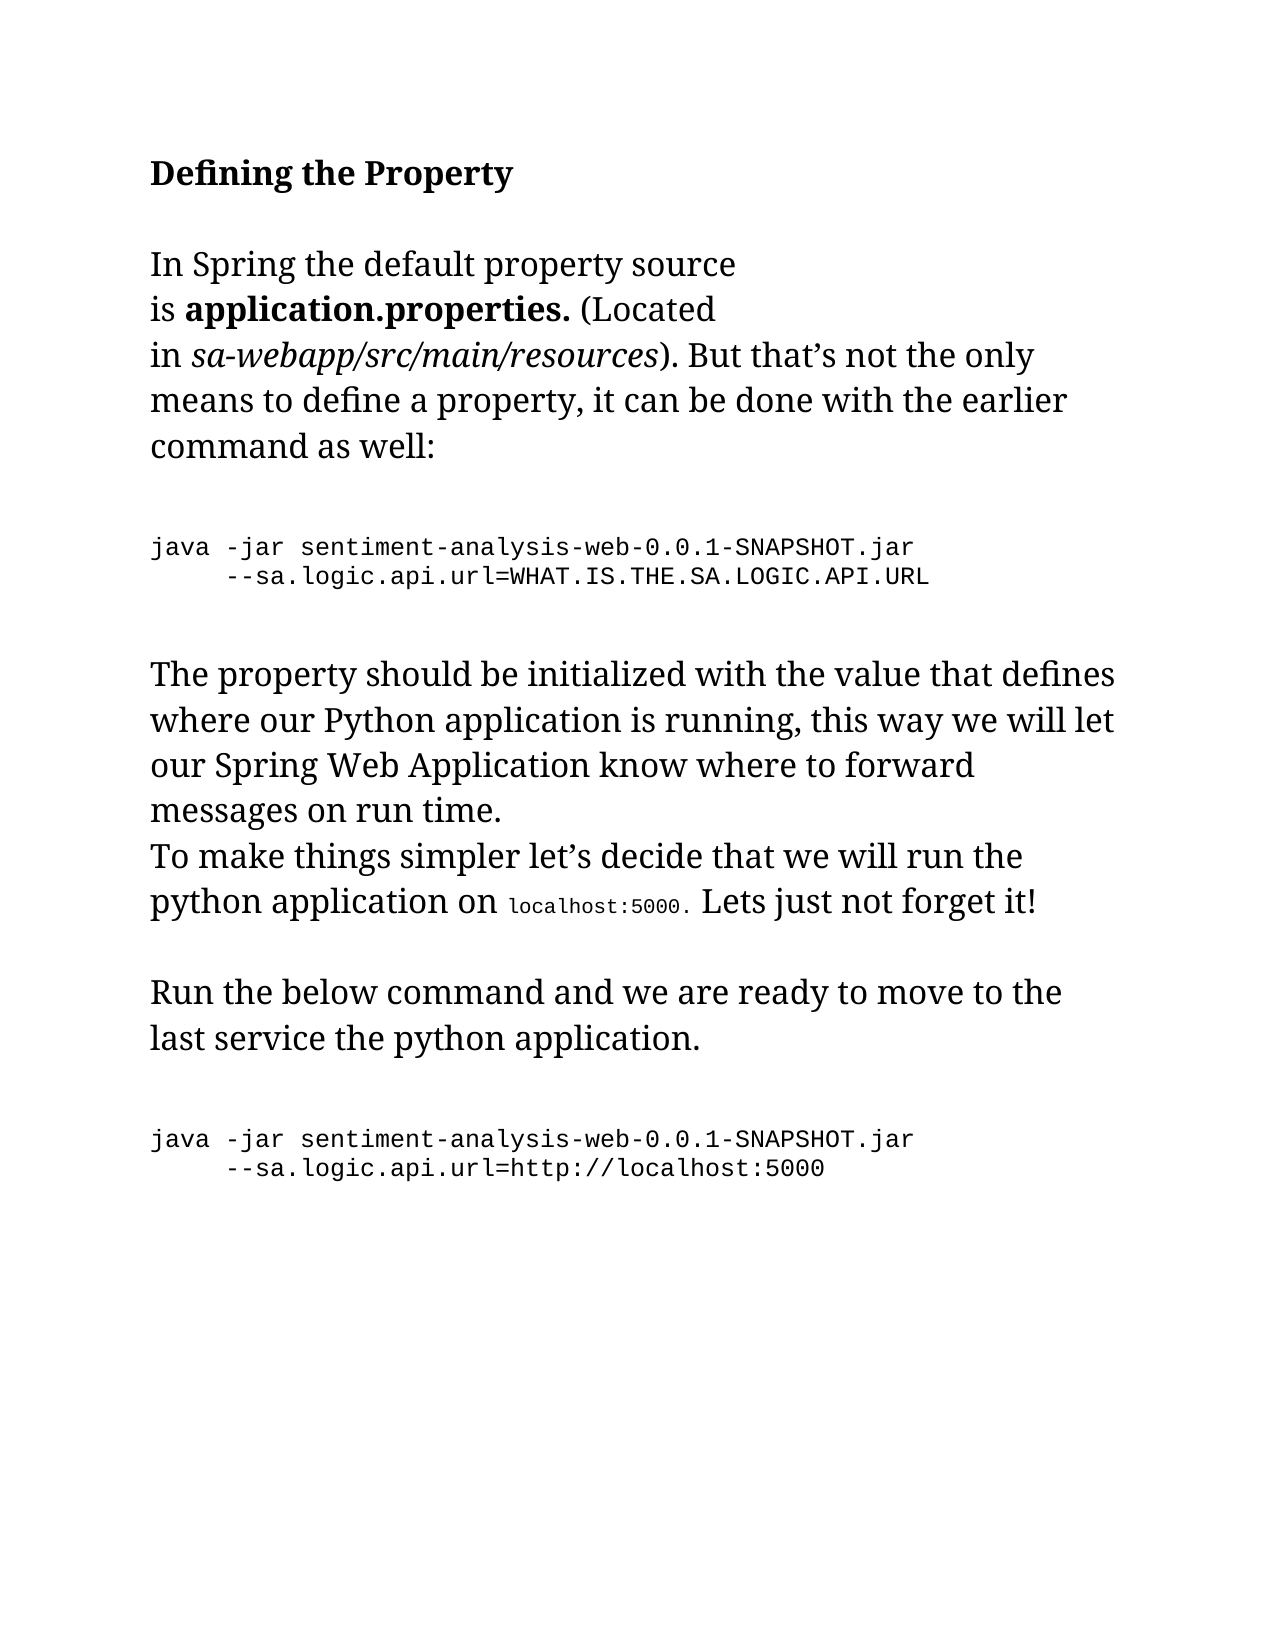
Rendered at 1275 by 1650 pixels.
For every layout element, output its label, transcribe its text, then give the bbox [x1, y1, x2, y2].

text java -jar sentiment-analysis-web-0.0.1-SNAPSHOT.jar --sa.logic.api.url=http://localhost:5000 [150, 1127, 1125, 1183]
text Run the below command and we are ready to move to the last service the python application. [150, 969, 1125, 1060]
text The property should be initialized with the value that defines where our Python application is running, this way we will let our Spring Web Application know where to forward messages on run time. [150, 651, 1125, 833]
text In Spring the default property source is application.properties. (Located in sa-webapp/src/main/resources). But that’s not the only means to define a property, it can be done with the earlier command as well: [150, 241, 1125, 468]
text To make things simpler let’s decide that we will run the python application on localhost:5000. Lets just not forget it! [150, 833, 1125, 923]
text java -jar sentiment-analysis-web-0.0.1-SNAPSHOT.jar --sa.logic.api.url=WHAT.IS.THE.SA.LOGIC.API.URL [150, 535, 1125, 592]
text Defining the Property [150, 150, 1125, 195]
